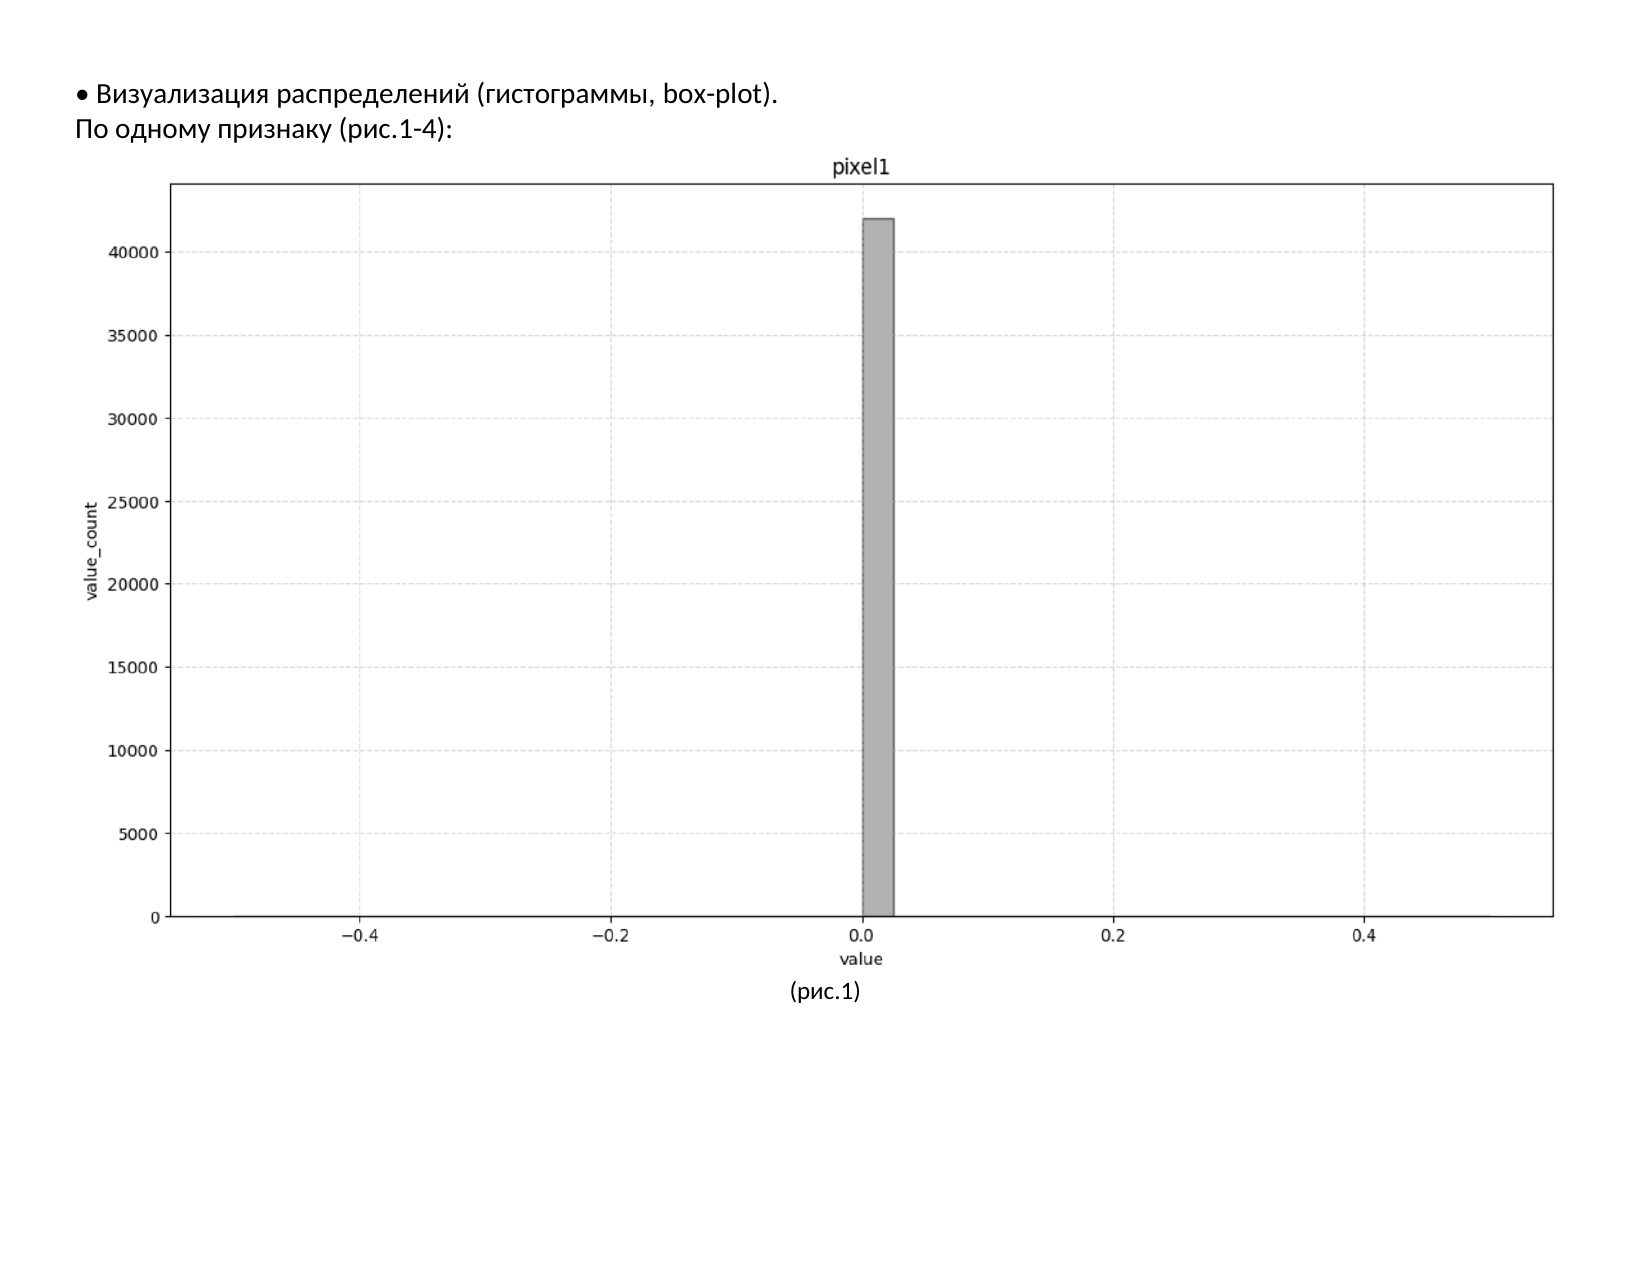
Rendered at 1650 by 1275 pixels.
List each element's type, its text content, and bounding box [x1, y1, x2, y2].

text (рис.1) [75, 976, 1575, 1006]
text По одному признаку (рис.1-4): [75, 111, 1575, 146]
picture [75, 146, 1575, 976]
text • Визуализация распределений (гистограммы, box-plot). [75, 75, 1575, 111]
